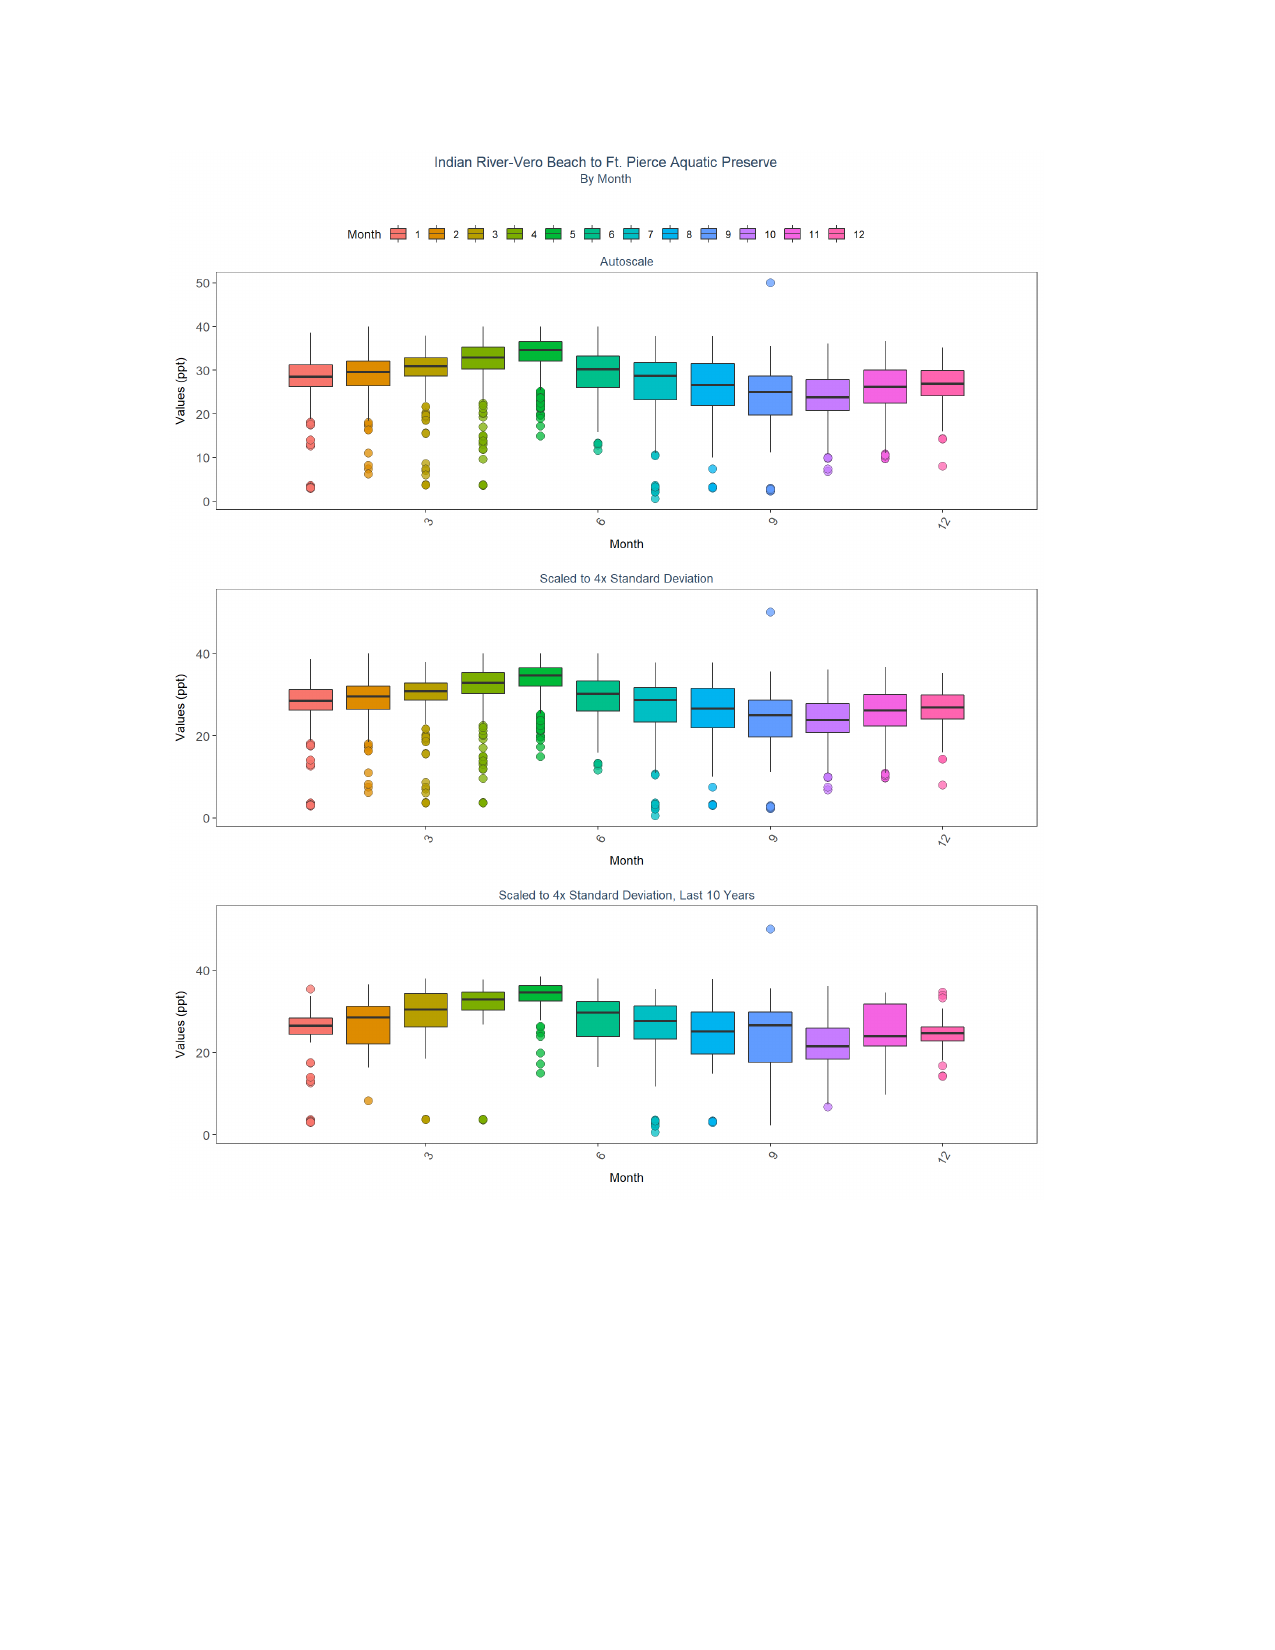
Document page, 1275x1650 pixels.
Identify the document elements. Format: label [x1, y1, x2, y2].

picture [168, 150, 1044, 1200]
